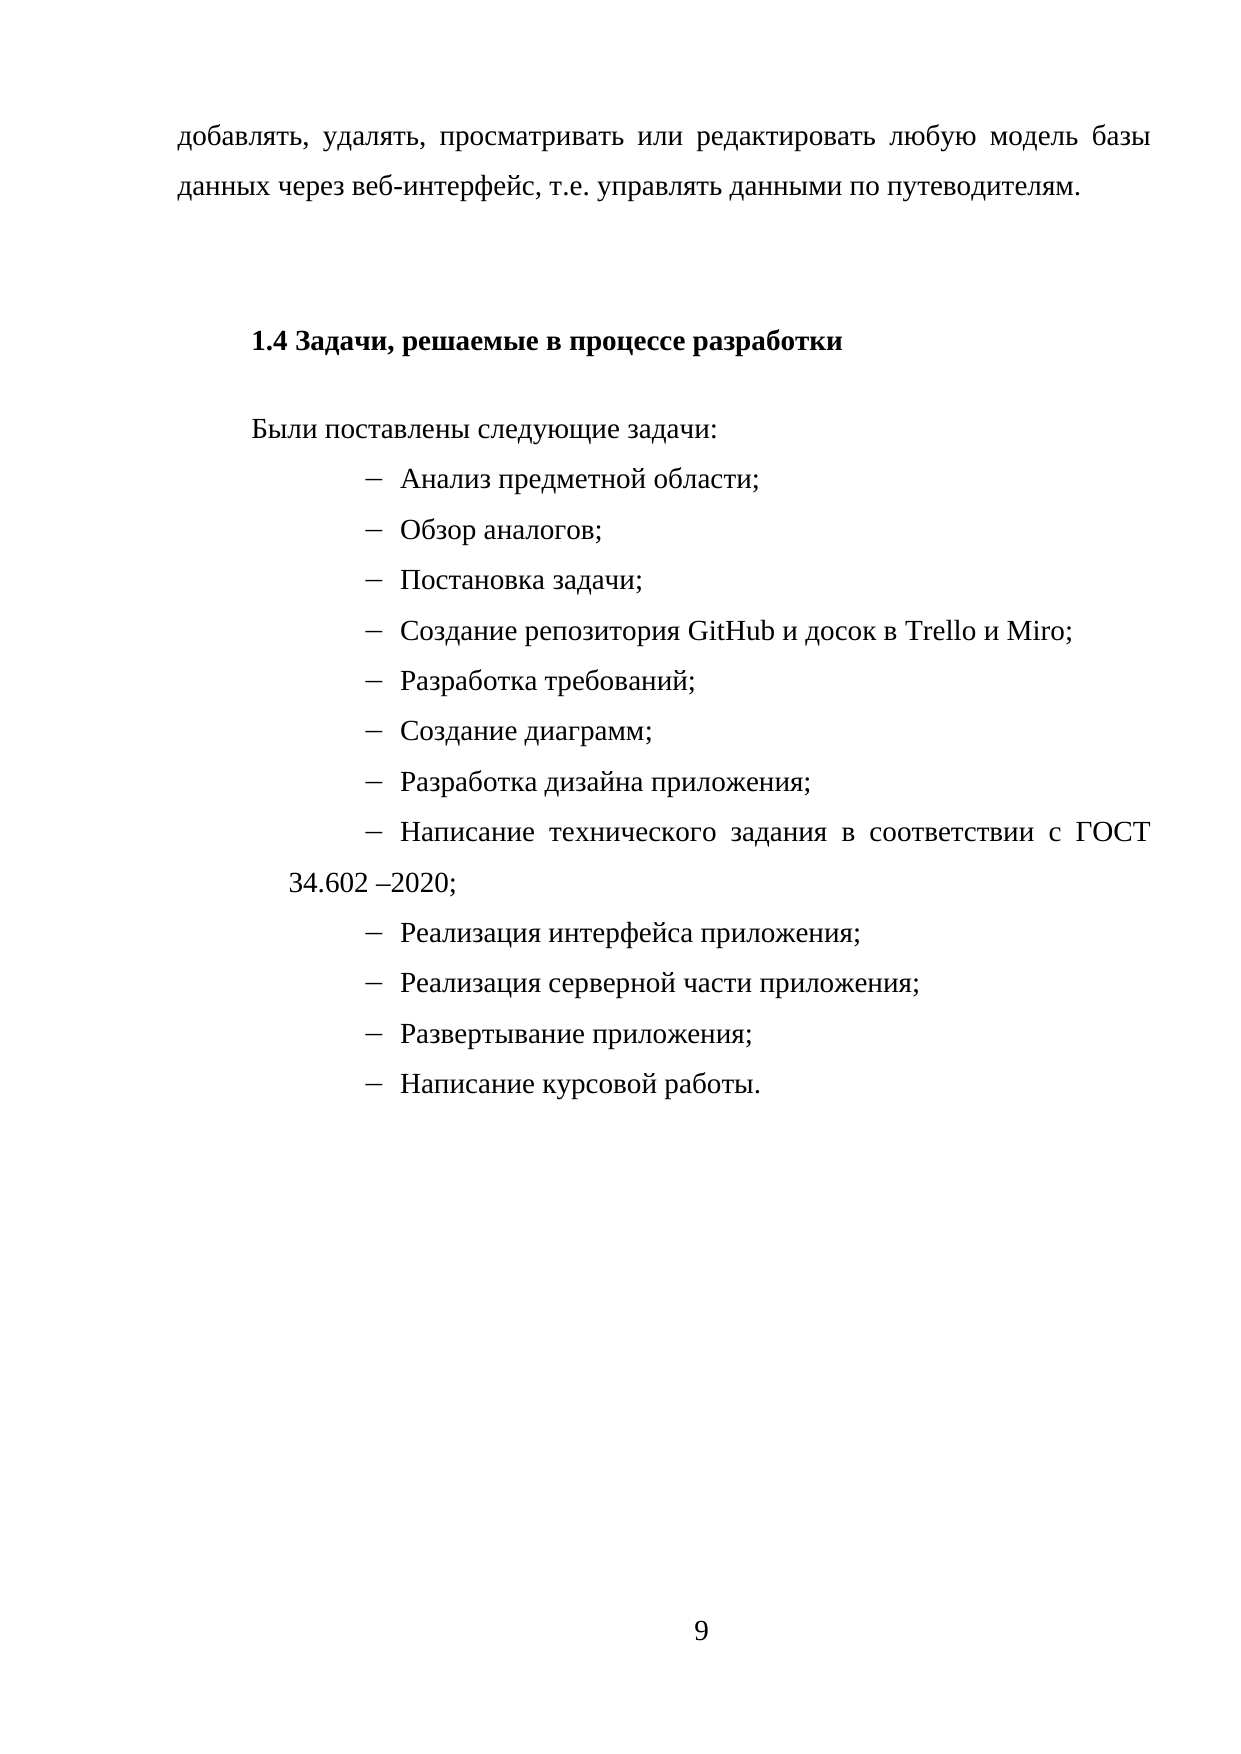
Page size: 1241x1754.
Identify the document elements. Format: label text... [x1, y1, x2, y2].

text Постановка задачи; [288, 562, 1152, 596]
text Написание технического задания в соответствии с ГОСТ 34.602 –2020; [288, 814, 1152, 898]
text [177, 118, 1152, 202]
text Создание репозитория GitHub и досок в Trello и Miro; [288, 613, 1152, 646]
text Были поставлены следующие задачи: [177, 411, 1152, 444]
text Написание курсовой работы. [288, 1066, 1152, 1100]
text Задачи, решаемые в процессе разработки [177, 323, 1152, 357]
text Развертывание приложения; [288, 1016, 1152, 1049]
text Разработка дизайна приложения; [288, 764, 1152, 797]
text Разработка требований; [288, 663, 1152, 697]
text Реализация серверной части приложения; [288, 965, 1152, 999]
text Реализация интерфейса приложения; [288, 915, 1152, 949]
text Создание диаграмм; [288, 713, 1152, 747]
text Обзор аналогов; [288, 512, 1152, 545]
text Анализ предметной области; [288, 461, 1152, 495]
